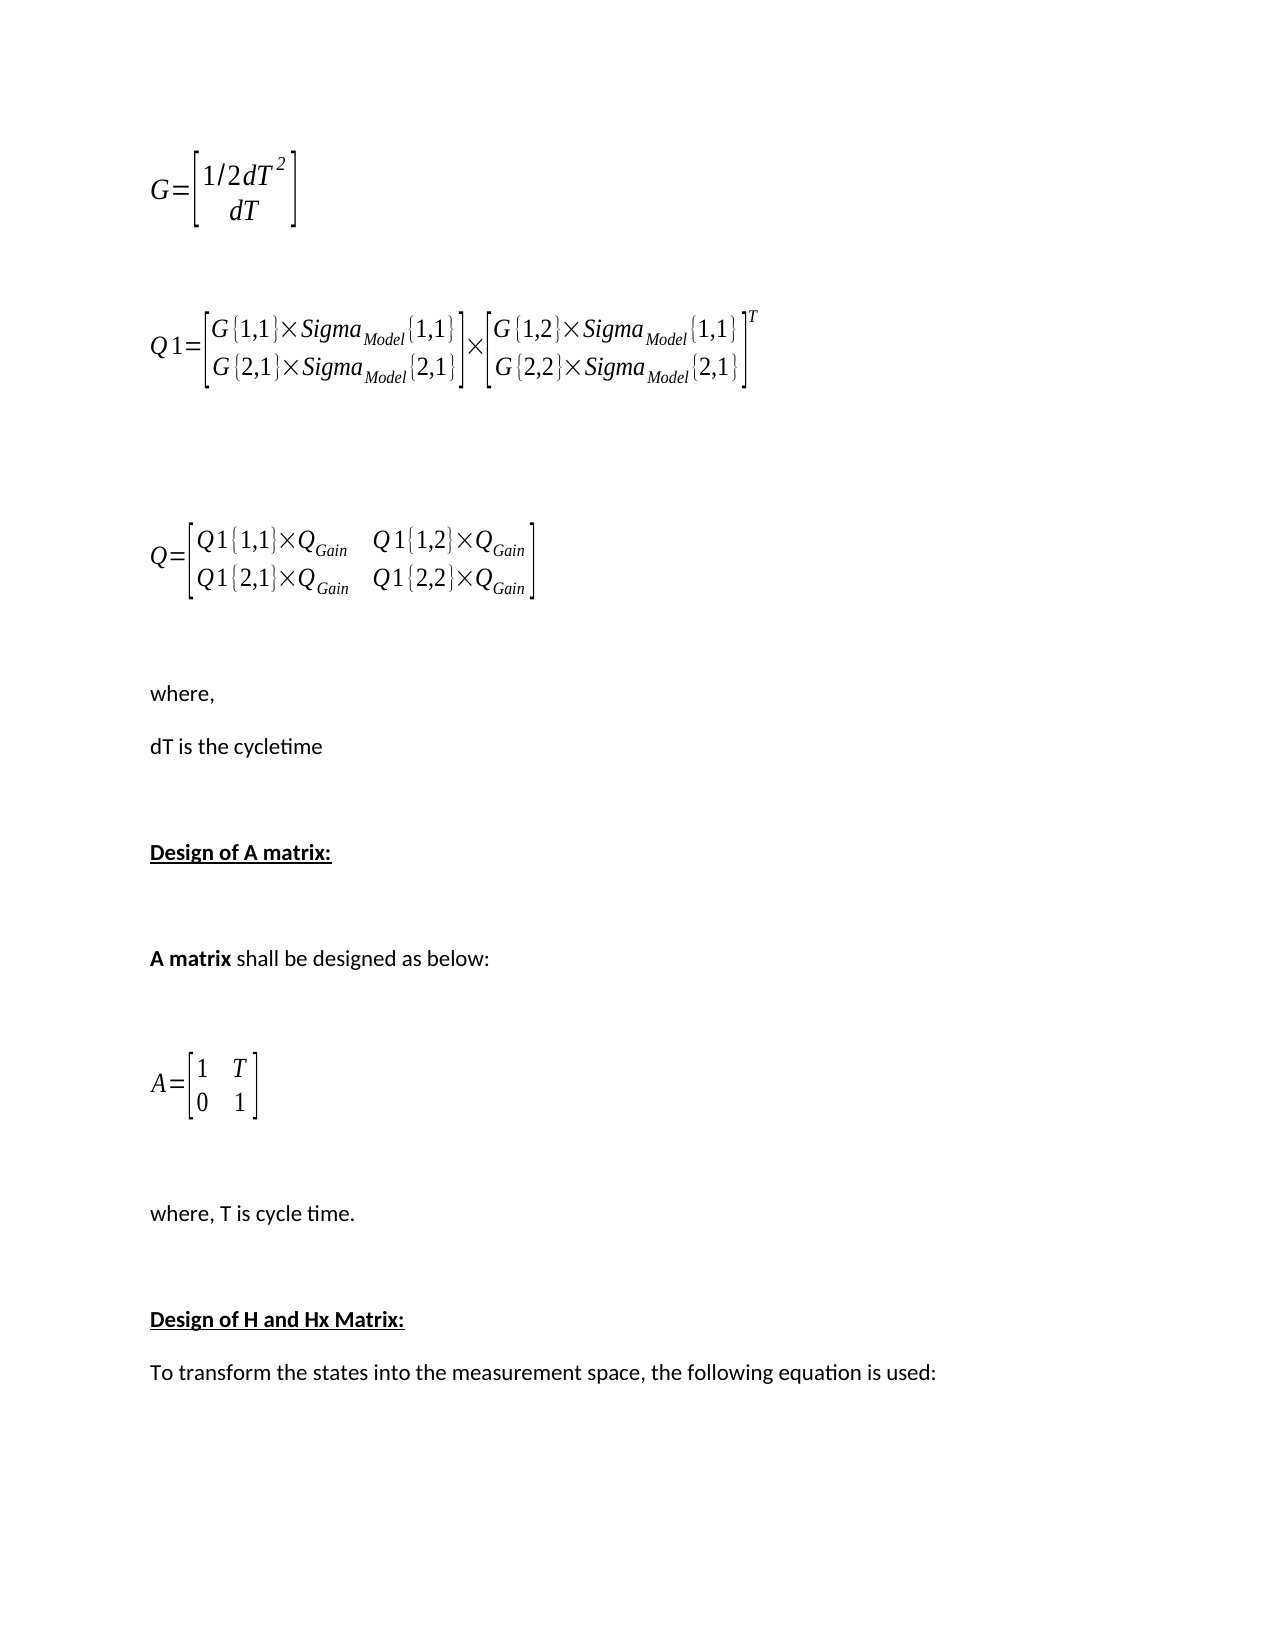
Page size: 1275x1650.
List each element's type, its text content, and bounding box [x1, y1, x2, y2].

text Design of H and Hx Matrix: [150, 1305, 1125, 1333]
text where, [150, 679, 1125, 707]
text Design of A matrix: [150, 838, 1125, 866]
text where, T is cycle time. [150, 1199, 1125, 1227]
text A matrix shall be designed as below: [150, 944, 1125, 972]
text dT is the cycletime [150, 732, 1125, 760]
text To transform the states into the measurement space, the following equation is used: [150, 1358, 1125, 1386]
